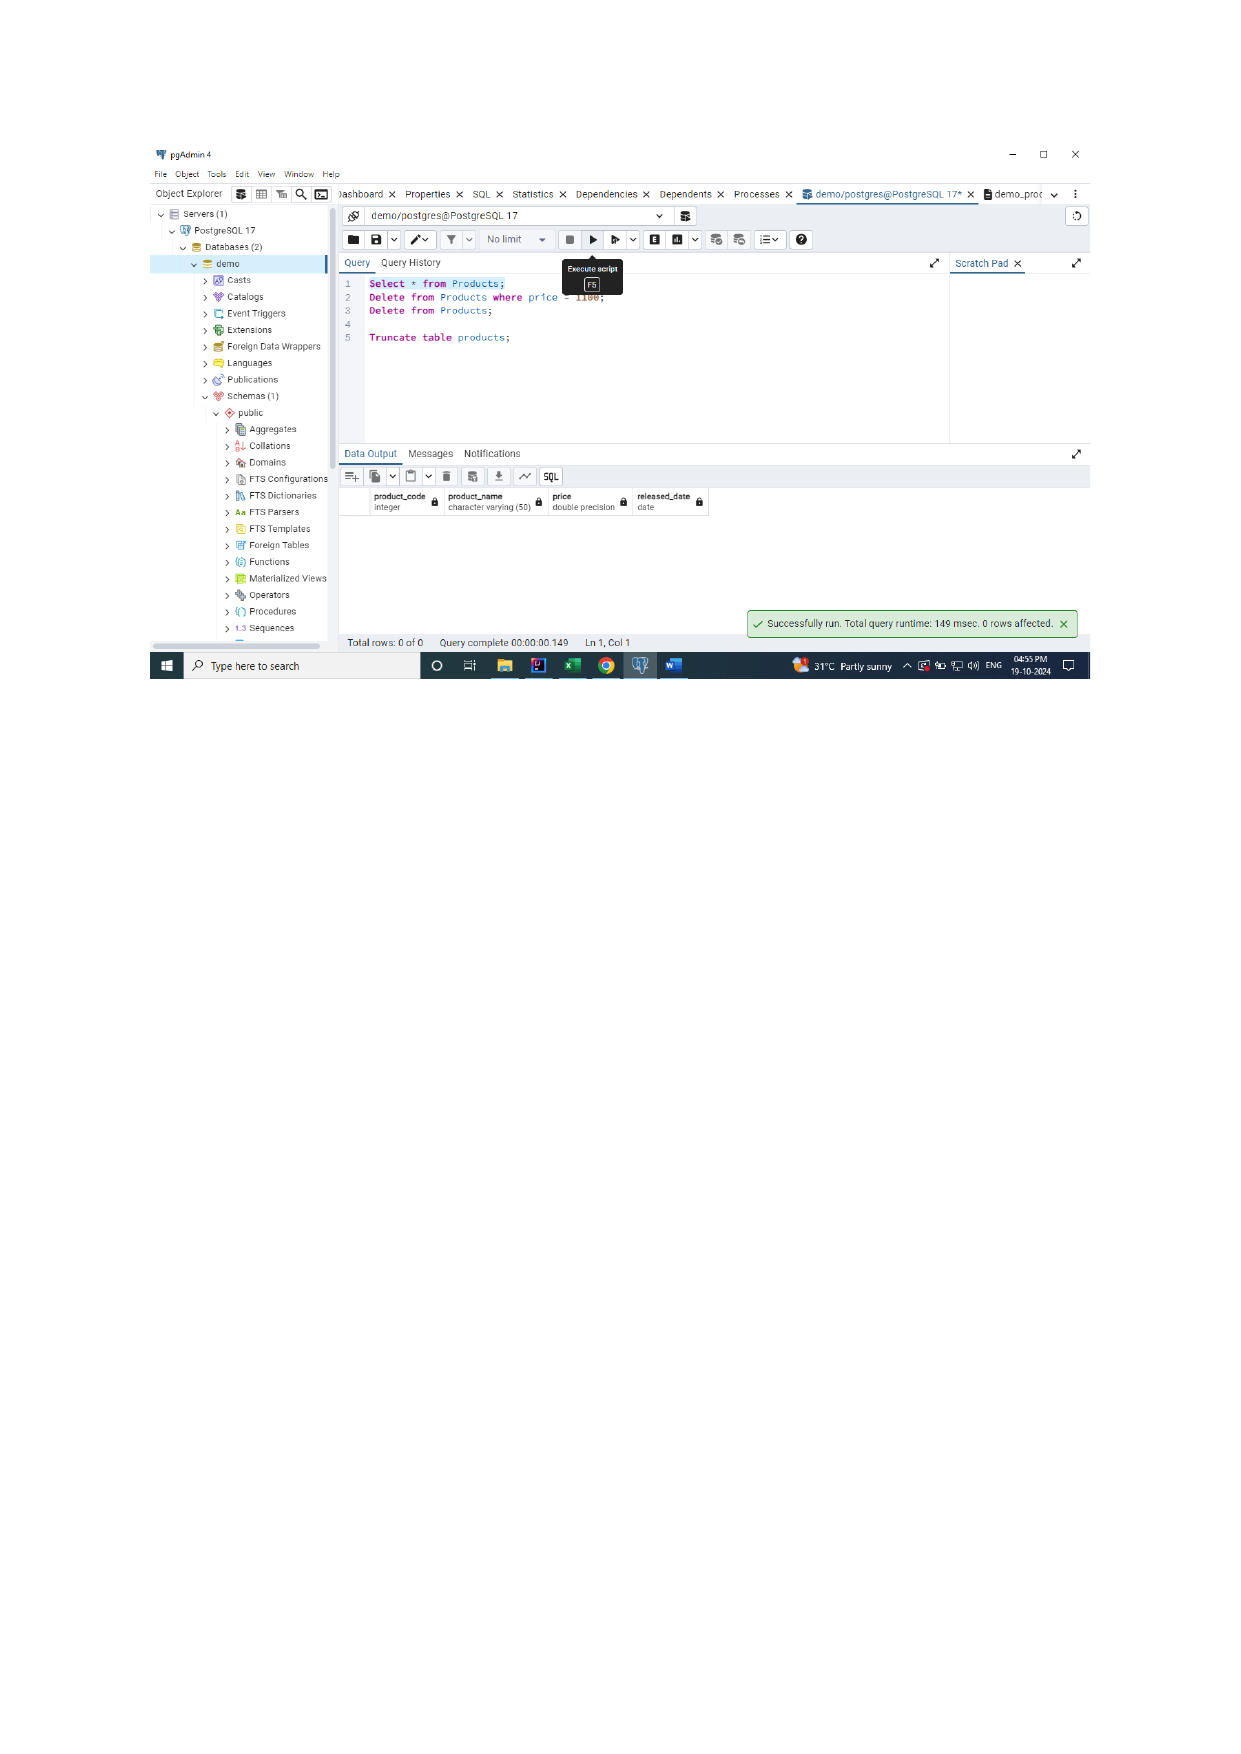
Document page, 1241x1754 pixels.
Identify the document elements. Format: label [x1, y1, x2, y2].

picture [150, 150, 1091, 679]
